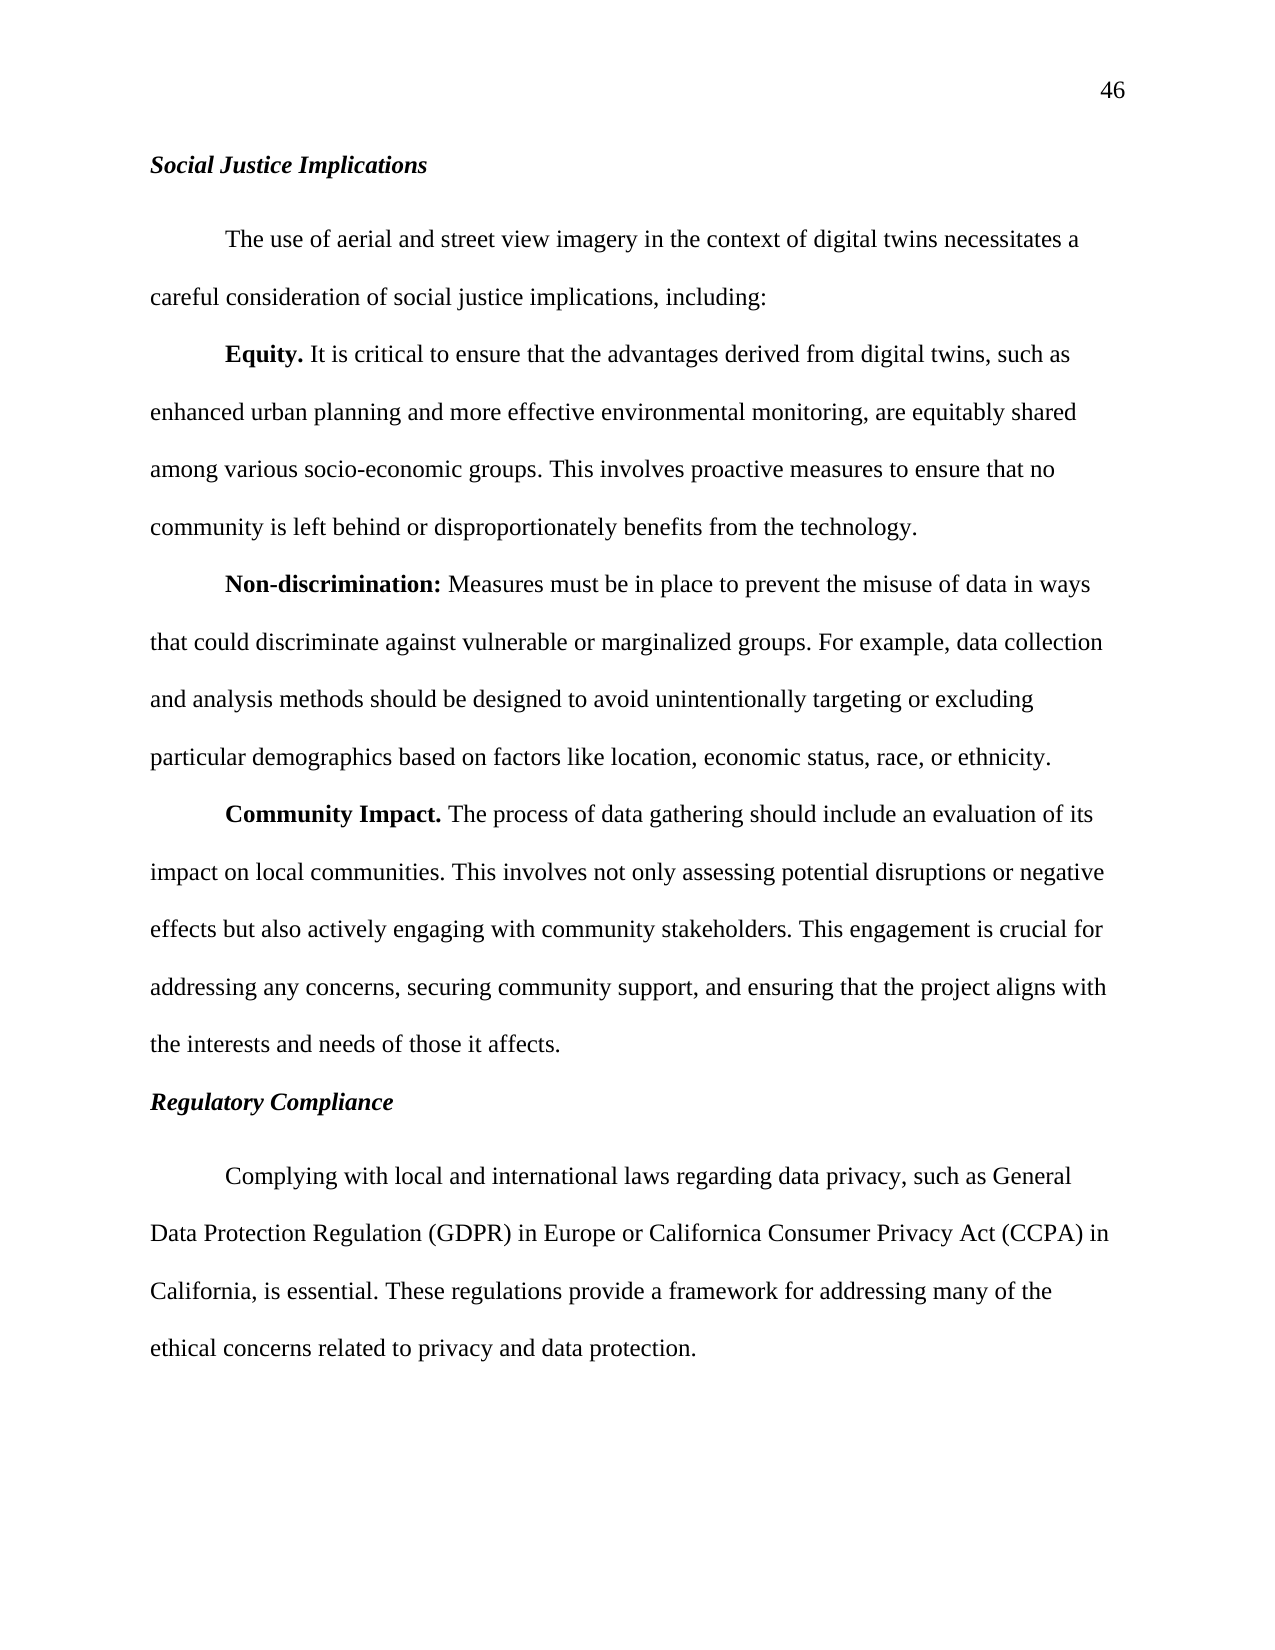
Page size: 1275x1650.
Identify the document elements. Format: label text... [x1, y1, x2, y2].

text Equity. It is critical to ensure that the advantages derived from digital twins, such as enhanced urban planning and more effective environmental monitoring, are equitably shared among various socio-economic groups. This involves proactive measures to ensure that no community is left behind or disproportionately benefits from the technology. [150, 339, 1125, 540]
text The use of aerial and street view imagery in the context of digital twins necessitates a careful consideration of social justice implications, including: [150, 224, 1125, 310]
text Social Justice Implications [150, 150, 1125, 179]
text Regulatory Compliance [150, 1087, 1125, 1115]
text Non-discrimination: Measures must be in place to prevent the misuse of data in ways that could discriminate against vulnerable or marginalized groups. For example, data collection and analysis methods should be designed to avoid unintentionally targeting or excluding particular demographics based on factors like location, economic status, race, or ethnicity. [150, 569, 1125, 770]
text Complying with local and international laws regarding data privacy, such as General Data Protection Regulation (GDPR) in Europe or Californica Consumer Privacy Act (CCPA) in California, is essential. These regulations provide a framework for addressing many of the ethical concerns related to privacy and data protection. [150, 1161, 1125, 1362]
text Community Impact. The process of data gathering should include an evaluation of its impact on local communities. This involves not only assessing potential disruptions or negative effects but also actively engaging with community stakeholders. This engagement is crucial for addressing any concerns, securing community support, and ensuring that the project aligns with the interests and needs of those it affects. [150, 799, 1125, 1058]
